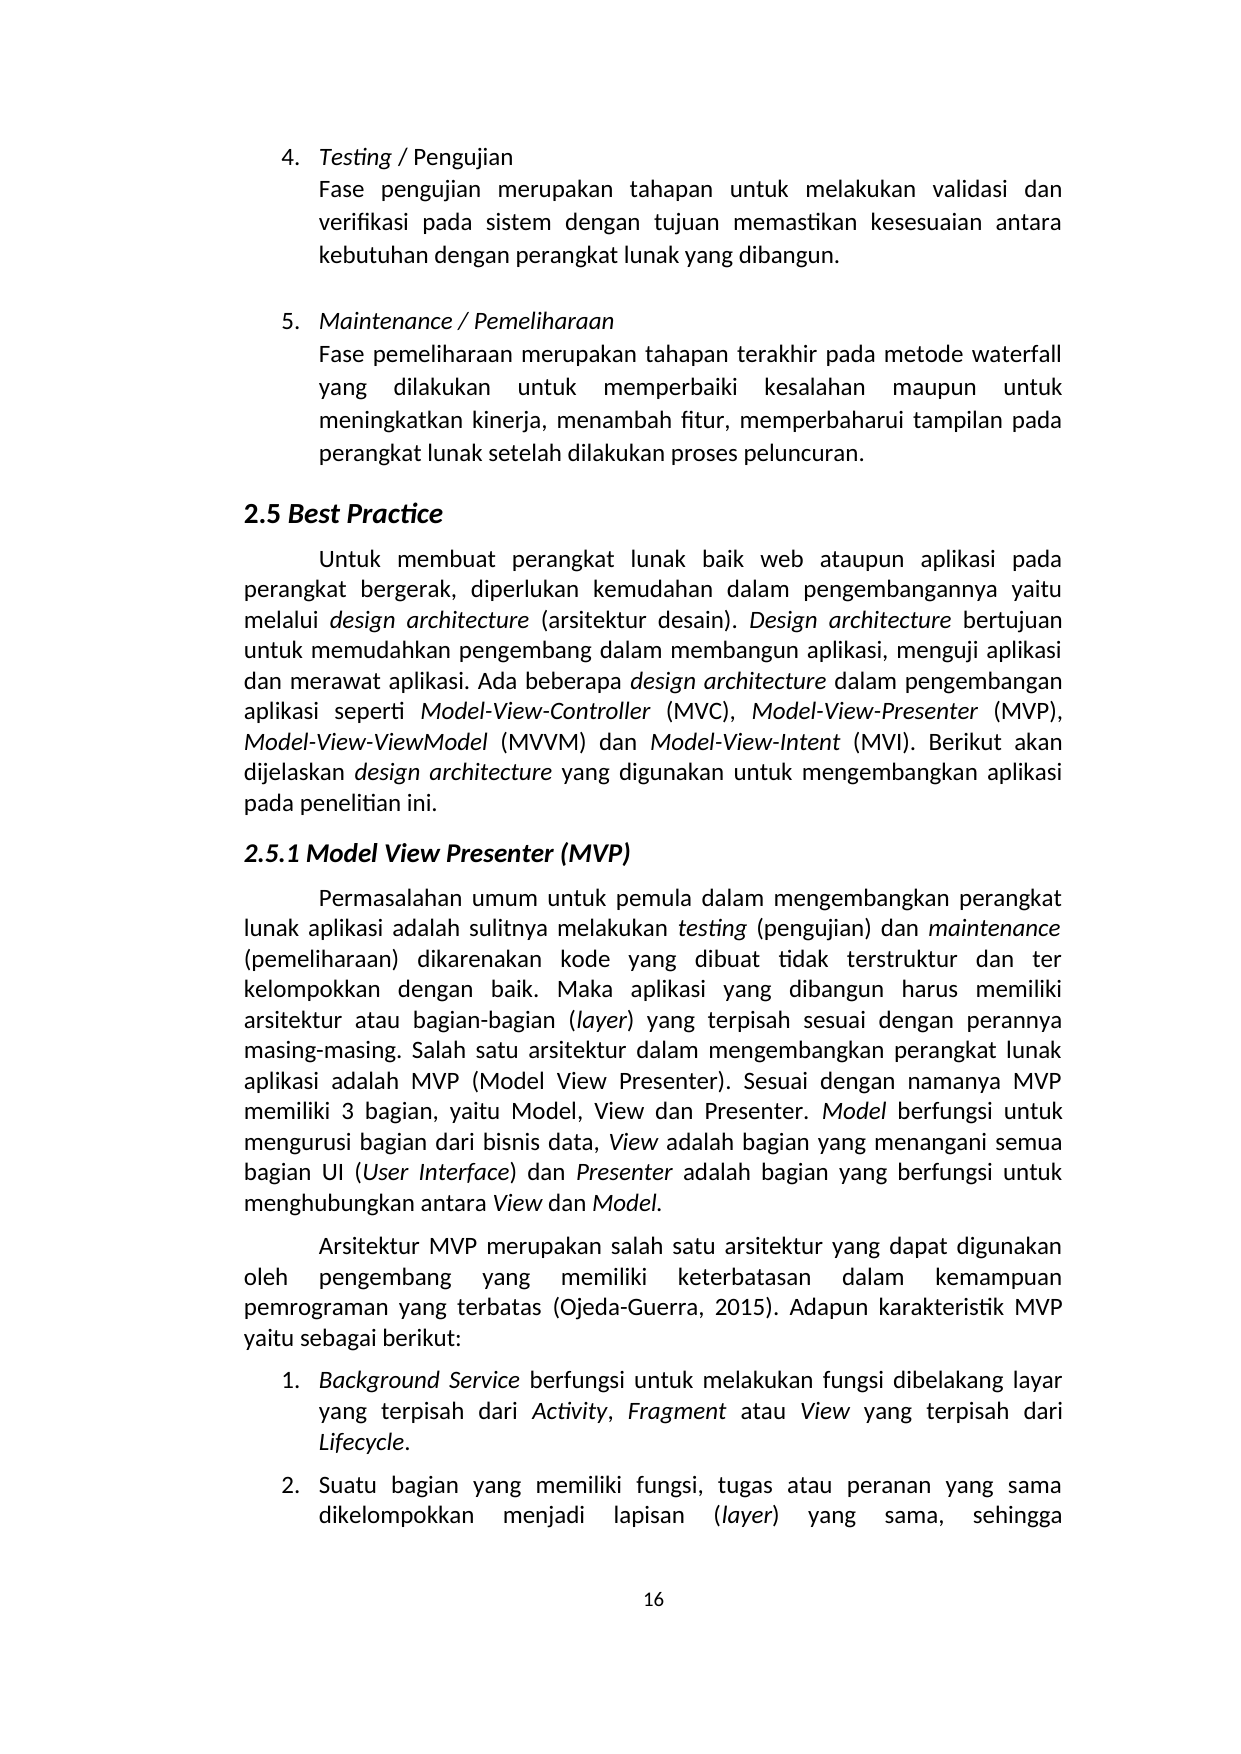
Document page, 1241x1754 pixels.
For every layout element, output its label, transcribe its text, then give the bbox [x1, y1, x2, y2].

list Fase pengujian merupakan tahapan untuk melakukan validasi dan verifikasi pada sistem dengan tujuan memastikan kesesuaian antara kebutuhan dengan perangkat lunak yang dibangun. [319, 173, 1063, 270]
subtitle Model View Presenter (MVP) [244, 836, 1063, 869]
list Fase pemeliharaan merupakan tahapan terakhir pada metode waterfall yang dilakukan untuk memperbaiki kesalahan maupun untuk meningkatkan kinerja, menambah fitur, memperbaharui tampilan pada perangkat lunak setelah dilakukan proses peluncuran. [319, 338, 1063, 467]
text Untuk membuat perangkat lunak baik web ataupun aplikasi pada perangkat bergerak, diperlukan kemudahan dalam pengembangannya yaitu melalui design architecture (arsitektur desain). Design architecture bertujuan untuk memudahkan pengembang dalam membangun aplikasi, menguji aplikasi dan merawat aplikasi. Ada beberapa design architecture dalam pengembangan aplikasi seperti Model-View-Controller (MVC), Model-View-Presenter (MVP), Model-View-ViewModel (MVVM) dan Model-View-Intent (MVI). Berikut akan dijelaskan design architecture yang digunakan untuk mengembangkan aplikasi pada penelitian ini. [244, 543, 1063, 818]
subtitle Best Practice [244, 495, 1063, 530]
list Testing / Pengujian [281, 141, 1063, 171]
list Maintenance / Pemeliharaan [281, 305, 1063, 336]
text Permasalahan umum untuk pemula dalam mengembangkan perangkat lunak aplikasi adalah sulitnya melakukan testing (pengujian) dan maintenance (pemeliharaan) dikarenakan kode yang dibuat tidak terstruktur dan ter kelompokkan dengan baik. Maka aplikasi yang dibangun harus memiliki arsitektur atau bagian-bagian (layer) yang terpisah sesuai dengan perannya masing-masing. Salah satu arsitektur dalam mengembangkan perangkat lunak aplikasi adalah MVP (Model View Presenter). Sesuai dengan namanya MVP memiliki 3 bagian, yaitu Model, View dan Presenter. Model berfungsi untuk mengurusi bagian dari bisnis data, View adalah bagian yang menangani semua bagian UI (User Interface) dan Presenter adalah bagian yang berfungsi untuk menghubungkan antara View dan Model. [244, 882, 1063, 1218]
text Arsitektur MVP merupakan salah satu arsitektur yang dapat digunakan oleh pengembang yang memiliki keterbatasan dalam kemampuan pemrograman yang terbatas (Ojeda-Guerra, 2015). Adapun karakteristik MVP yaitu sebagai berikut: [244, 1230, 1063, 1352]
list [281, 1469, 1063, 1530]
list Background Service berfungsi untuk melakukan fungsi dibelakang layar yang terpisah dari Activity, Fragment atau View yang terpisah dari Lifecycle. [281, 1365, 1063, 1456]
